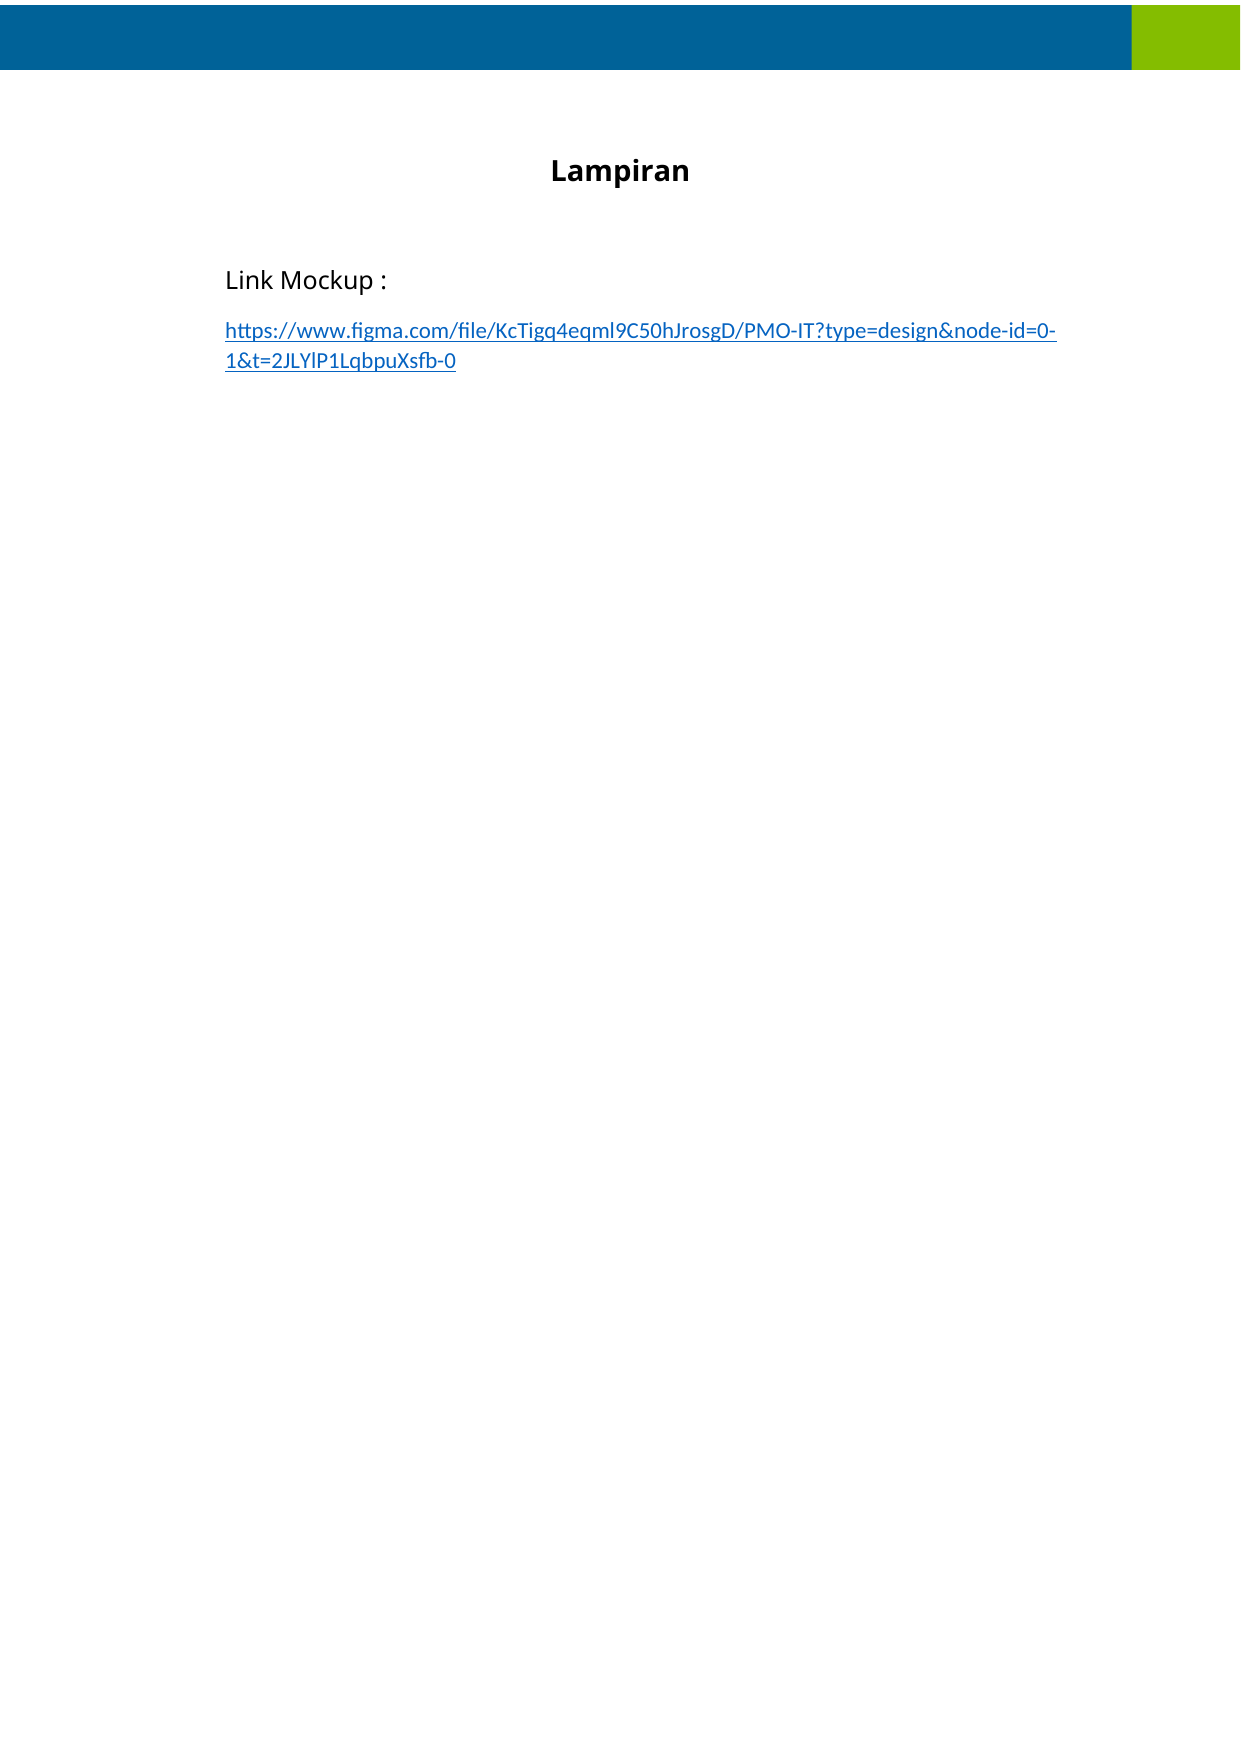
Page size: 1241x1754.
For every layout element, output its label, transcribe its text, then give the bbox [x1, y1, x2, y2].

text https://www.figma.com/file/KcTigq4eqml9C50hJrosgD/PMO-IT?type=design&node-id=0-1&t=2JLYlP1LqbpuXsfb-0 [225, 316, 1090, 374]
text Link Mockup : [150, 263, 1090, 297]
subtitle Lampiran [150, 150, 1090, 190]
